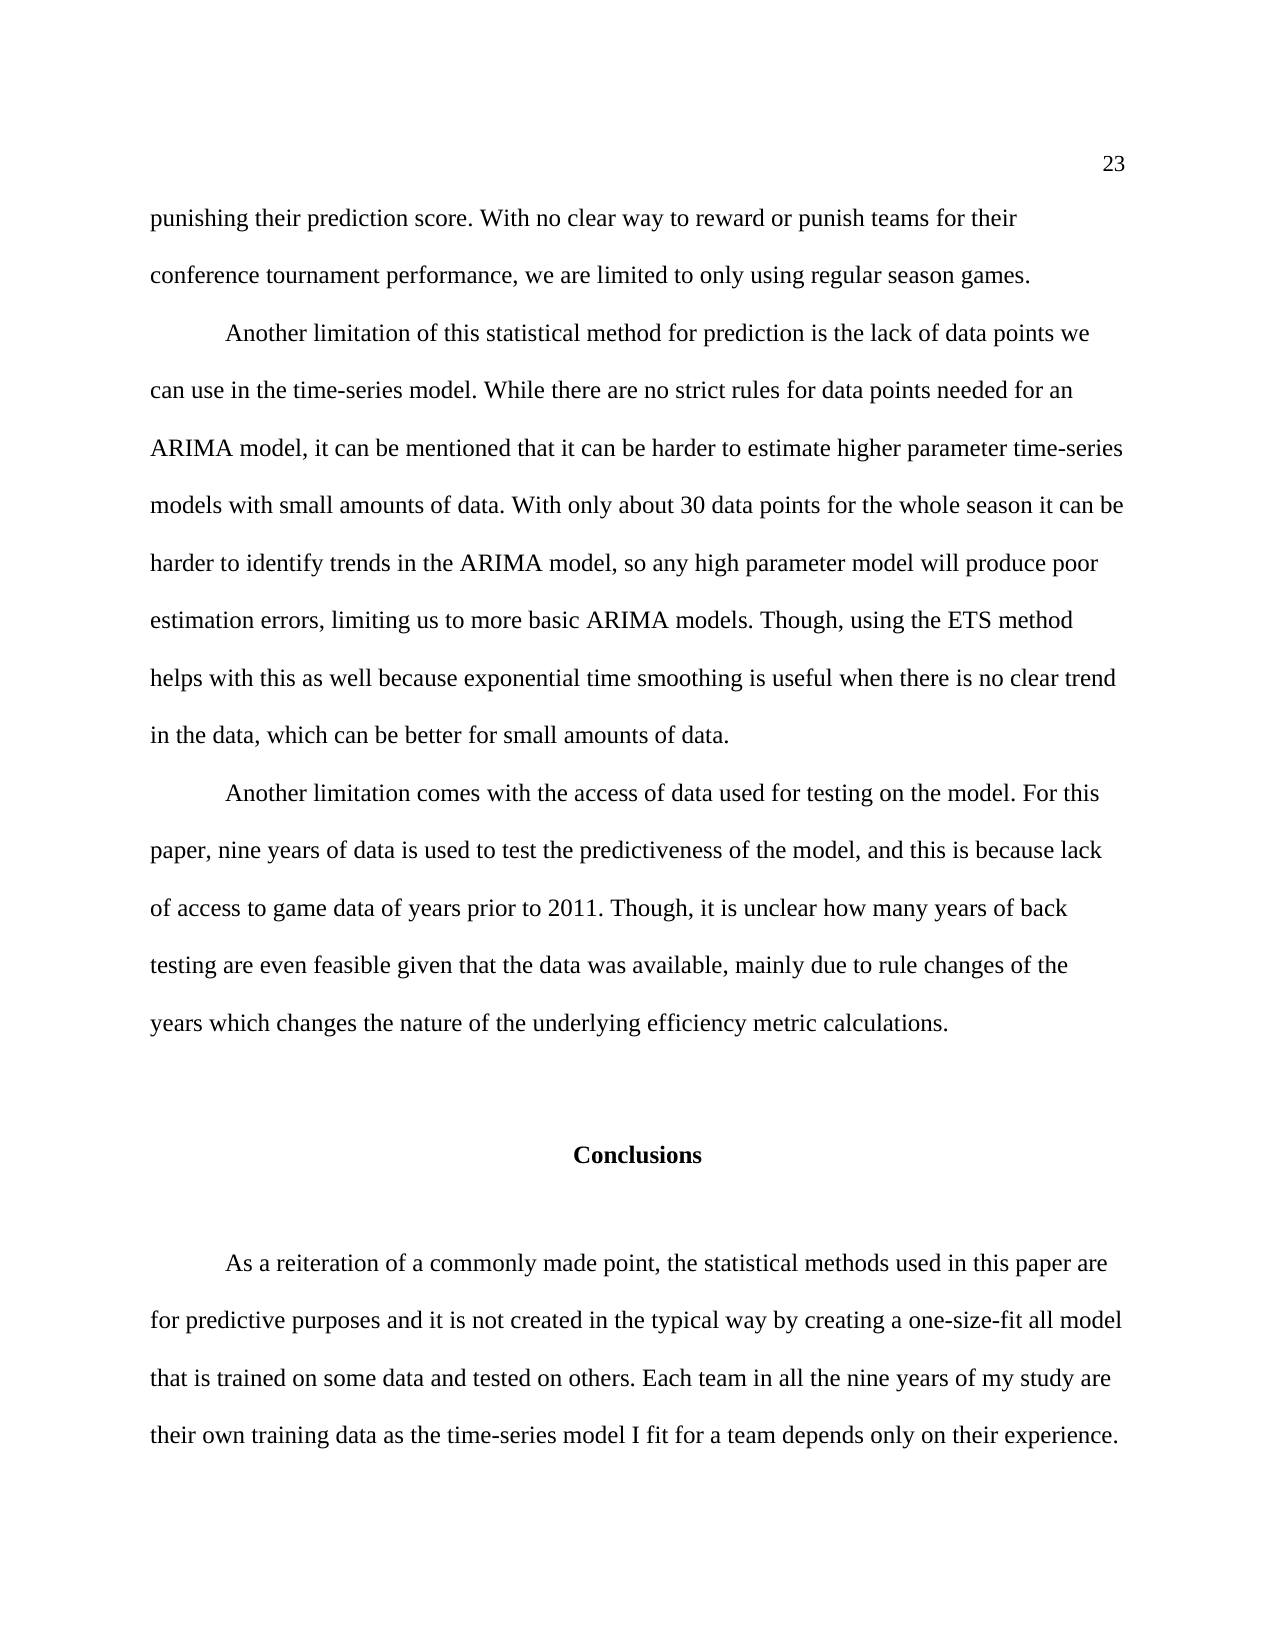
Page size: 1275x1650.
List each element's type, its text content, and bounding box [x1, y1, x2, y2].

subtitle Conclusions [150, 1140, 1125, 1169]
text Another limitation comes with the access of data used for testing on the model. For this paper, nine years of data is used to test the predictiveness of the model, and this is because lack of access to game data of years prior to 2011. Though, it is unclear how many years of back testing are even feasible given that the data was available, mainly due to rule changes of the years which changes the nature of the underlying efficiency metric calculations. [150, 778, 1125, 1036]
text Another limitation of this statistical method for prediction is the lack of data points we can use in the time-series model. While there are no strict rules for data points needed for an ARIMA model, it can be mentioned that it can be harder to estimate higher parameter time-series models with small amounts of data. With only about 30 data points for the whole season it can be harder to identify trends in the ARIMA model, so any high parameter model will produce poor estimation errors, limiting us to more basic ARIMA models. Though, using the ETS method helps with this as well because exponential time smoothing is useful when there is no clear trend in the data, which can be better for small amounts of data. [150, 318, 1125, 749]
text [150, 203, 1125, 289]
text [150, 1248, 1125, 1449]
